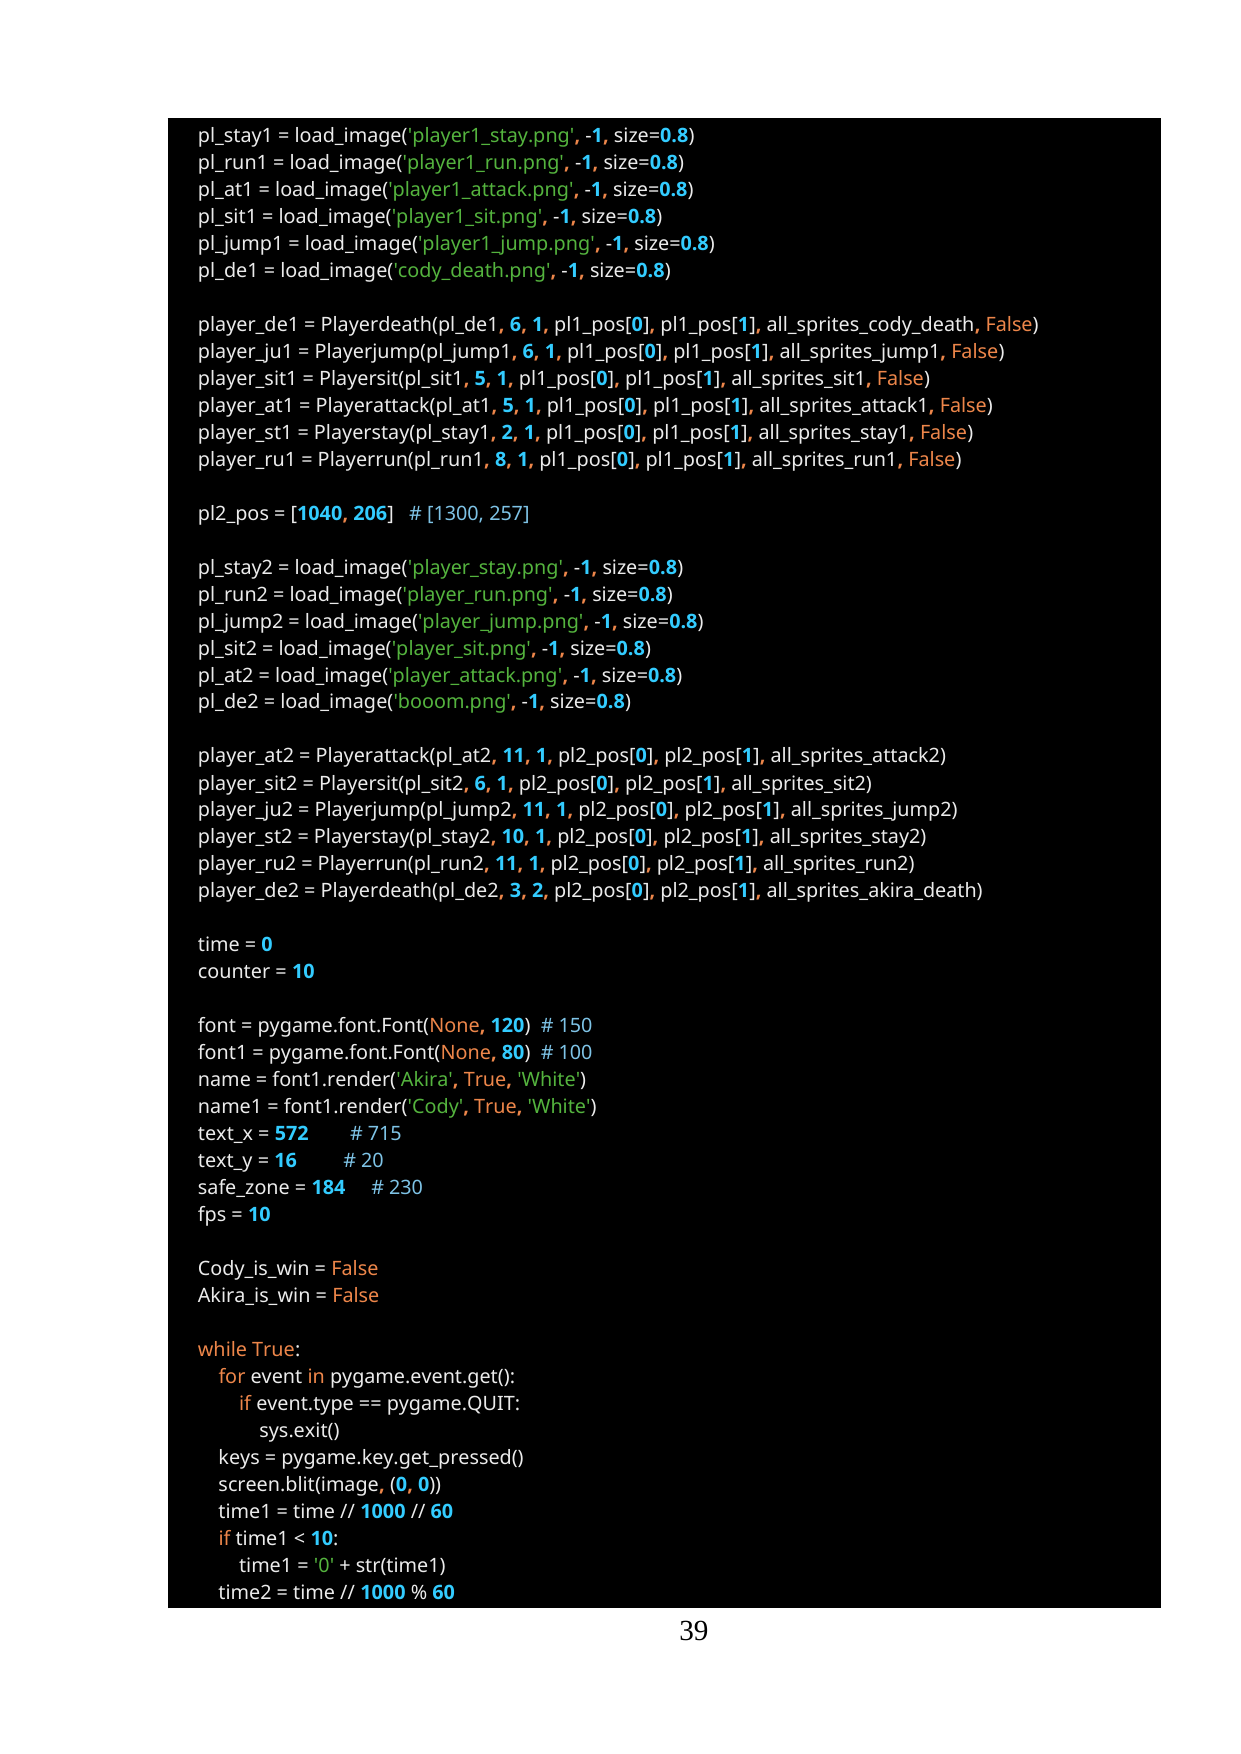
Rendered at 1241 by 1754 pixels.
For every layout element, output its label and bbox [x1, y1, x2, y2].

text [169, 119, 1160, 1607]
